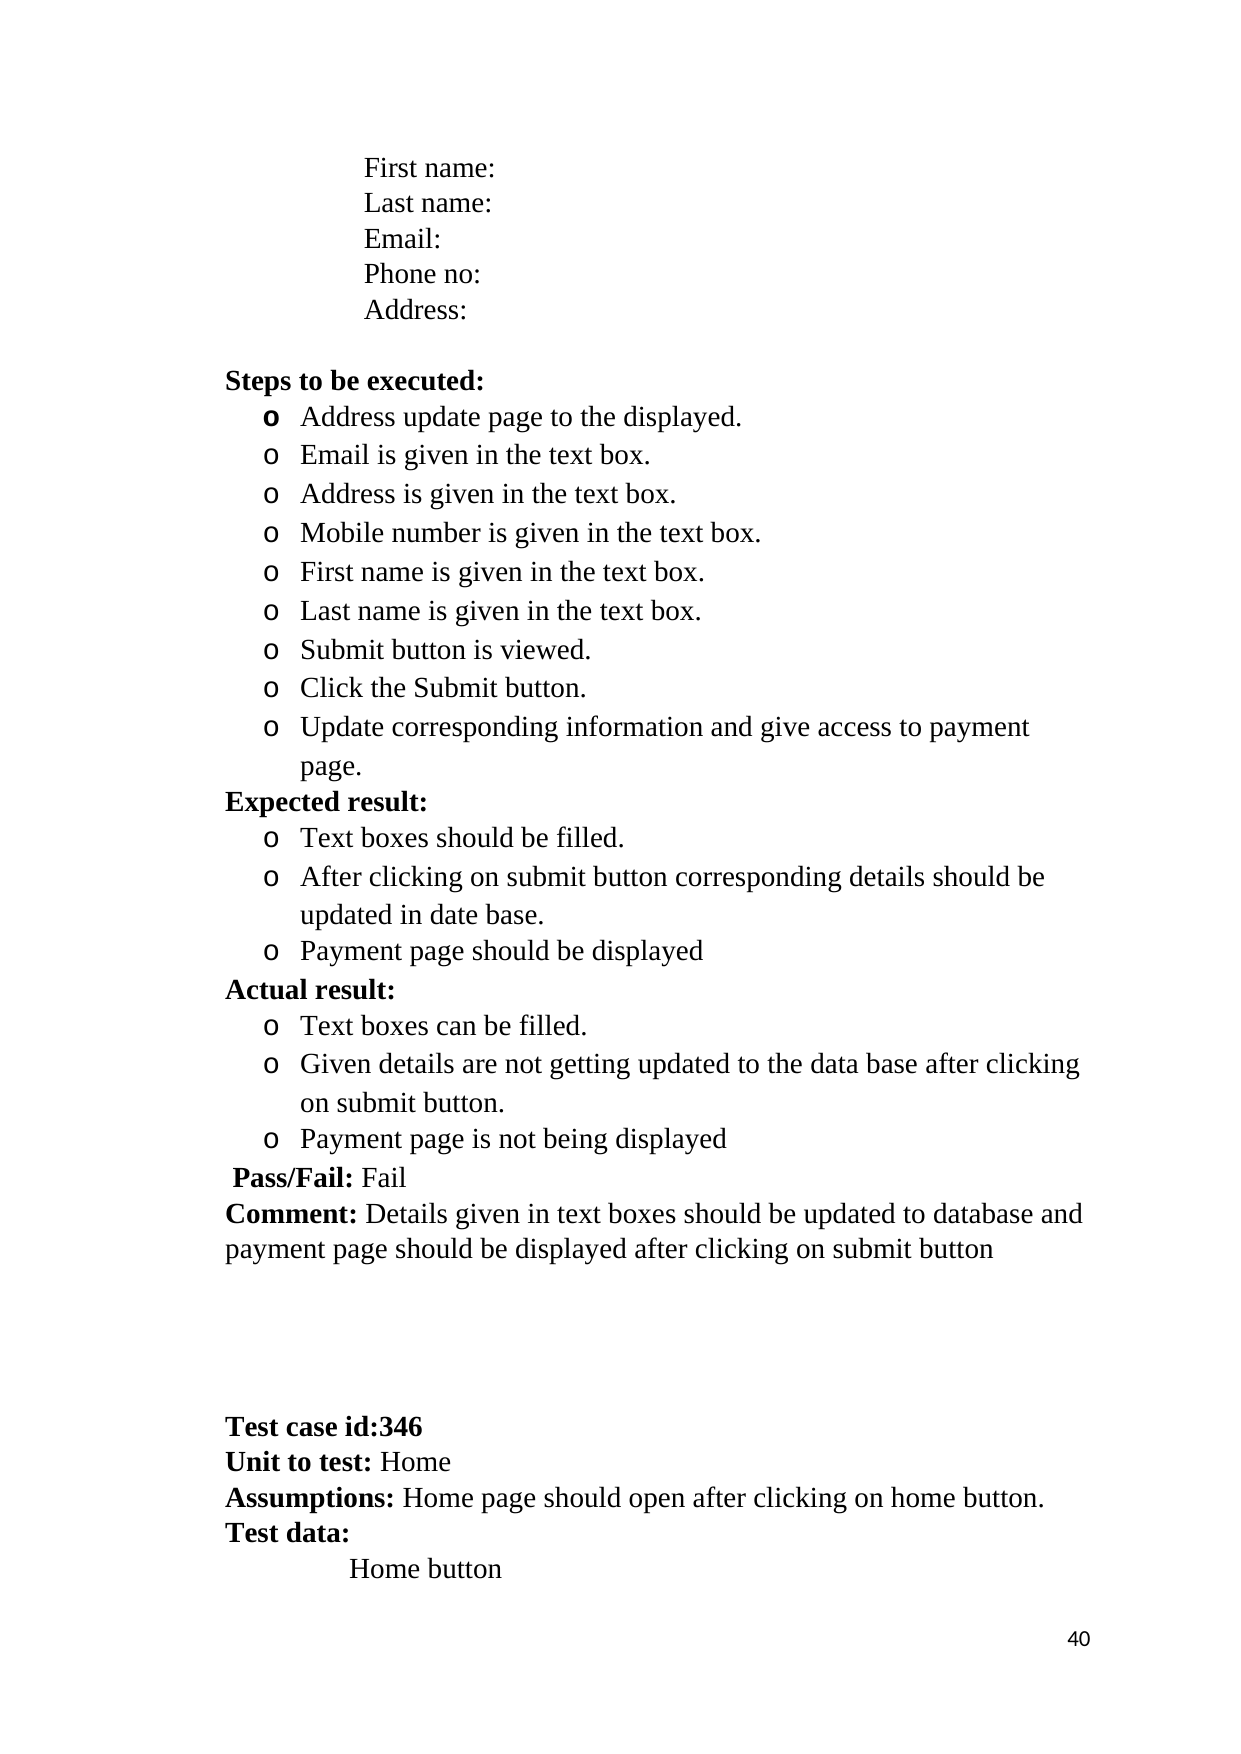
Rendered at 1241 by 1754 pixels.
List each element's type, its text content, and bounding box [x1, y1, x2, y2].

list Pass/Fail: Fail [225, 1160, 1090, 1194]
list Home button [225, 1551, 1090, 1584]
list Phone no: [225, 257, 1090, 290]
list Assumptions: Home page should open after clicking on home button. [225, 1480, 1090, 1513]
list Last name: [225, 186, 1090, 219]
list First name: [225, 150, 1090, 183]
list Test data: [225, 1516, 1090, 1549]
list Given details are not getting updated to the data base after clicking on submit button. [262, 1047, 1090, 1119]
list Email is given in the text box. [262, 437, 1090, 473]
list Address update page to the displayed. [262, 399, 1090, 435]
list Unit to test: Home [225, 1444, 1090, 1478]
list First name is given in the text box. [262, 554, 1090, 590]
list Email: [225, 221, 1090, 254]
list Actual result: [225, 972, 1090, 1006]
list Text boxes can be filled. [262, 1008, 1090, 1044]
list Payment page is not being displayed [262, 1121, 1090, 1157]
list Mobile number is given in the text box. [262, 515, 1090, 551]
list Address is given in the text box. [262, 476, 1090, 512]
list Last name is given in the text box. [262, 593, 1090, 629]
list Test case id:346 [225, 1409, 1090, 1442]
list Address: [225, 292, 1090, 326]
list After clicking on submit button corresponding details should be updated in date base. [262, 859, 1090, 931]
list Steps to be executed: [225, 363, 1090, 397]
list Update corresponding information and give access to payment page. [262, 709, 1090, 782]
list Comment: Details given in text boxes should be updated to database and payment page should be displayed after clicking on submit button [225, 1196, 1090, 1265]
list Click the Submit button. [262, 671, 1090, 707]
list Text boxes should be filled. [262, 820, 1090, 856]
list Payment page should be displayed [262, 933, 1090, 969]
list Submit button is viewed. [262, 632, 1090, 668]
list Expected result: [225, 784, 1090, 818]
